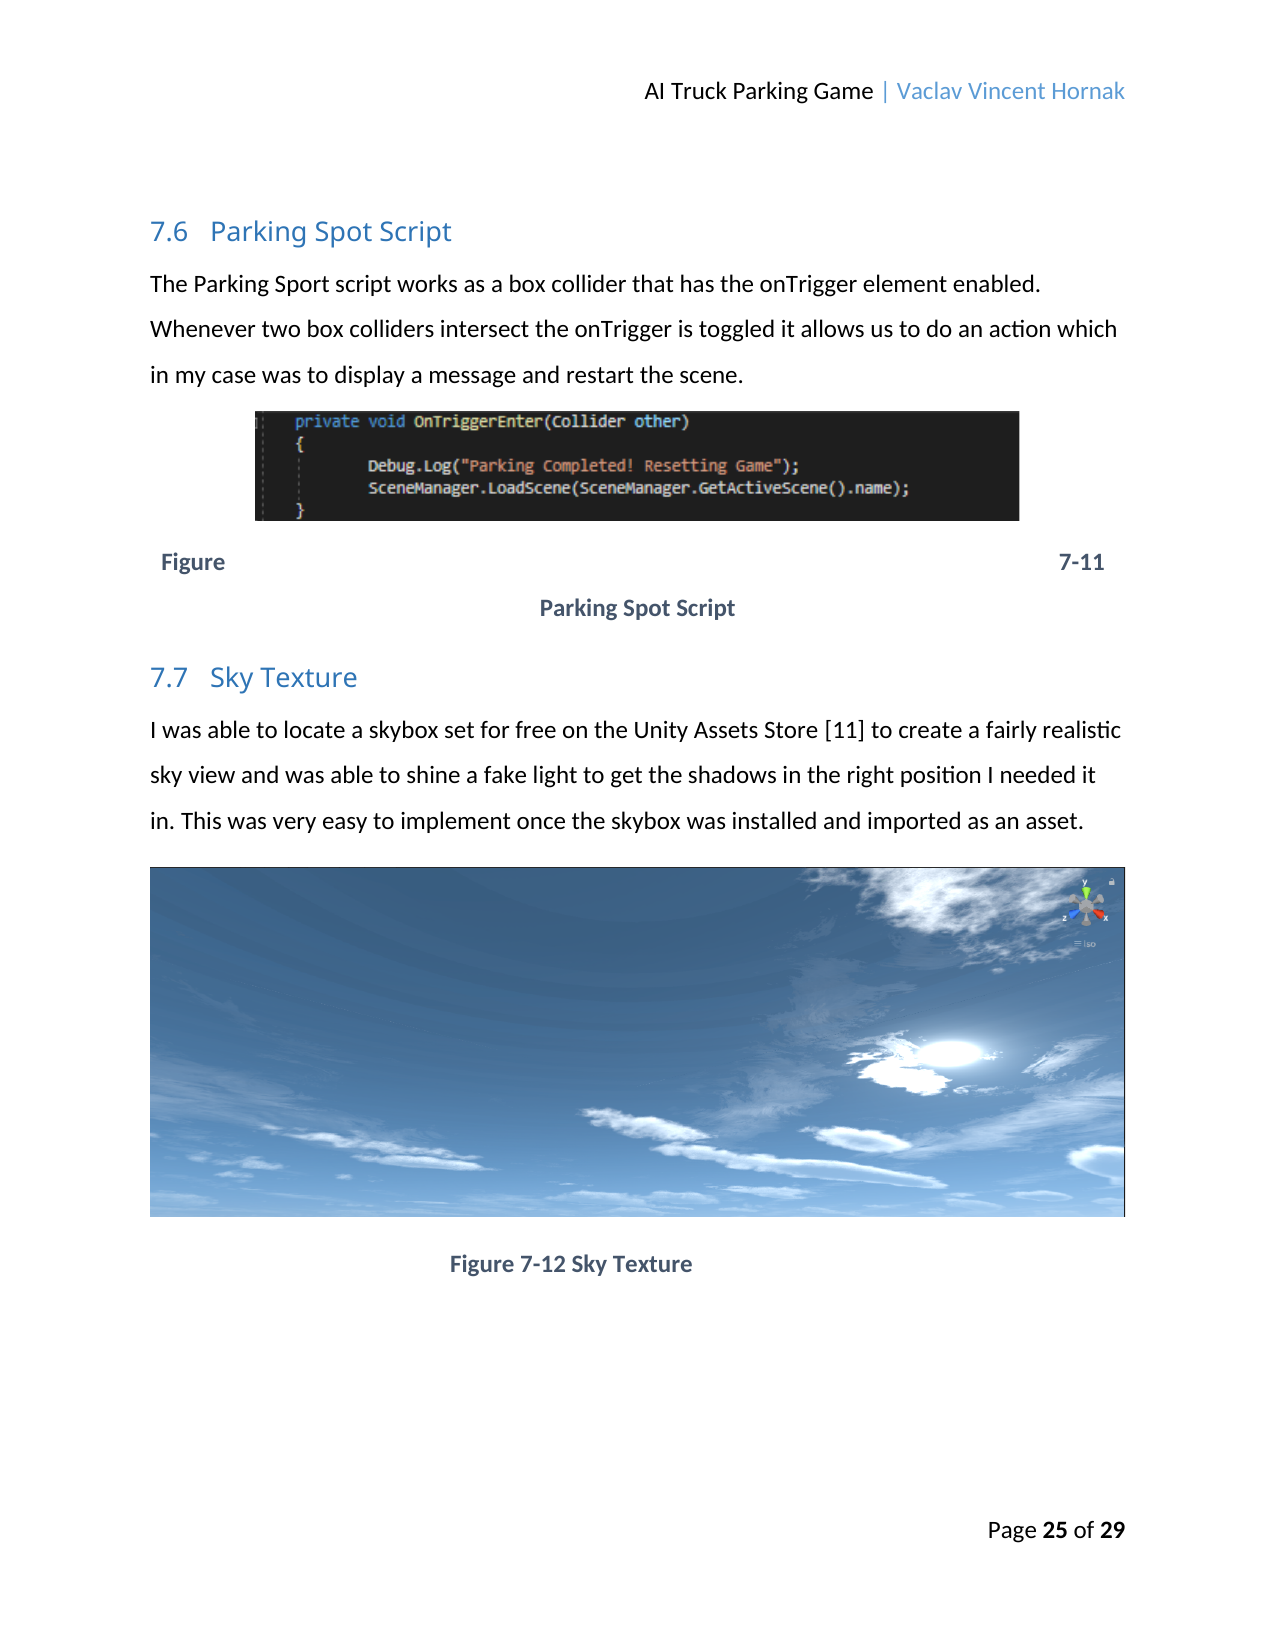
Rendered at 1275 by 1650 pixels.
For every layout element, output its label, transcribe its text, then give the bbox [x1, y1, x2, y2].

picture [253, 411, 1019, 520]
text I was able to locate a skybox set for free on the Unity Assets Store to create a fairly realistic sky view and was able to shine a fake light to get the shadows in the right position I needed it in. This was very easy to implement once the skybox was installed and imported as an asset. [150, 714, 1125, 836]
text The Parking Sport script works as a box collider that has the onTrigger element enabled. Whenever two box colliders intersect the onTrigger is toggled it allows us to do an action which in my case was to display a message and restart the scene. [150, 268, 1125, 390]
picture [150, 867, 1125, 1217]
text Figure 7-12 Sky Texture [375, 1248, 1125, 1279]
text Figure 7-11 Parking Spot Script [150, 546, 1125, 623]
subtitle Parking Spot Script [150, 212, 1125, 249]
subtitle Sky Texture [150, 659, 1125, 696]
